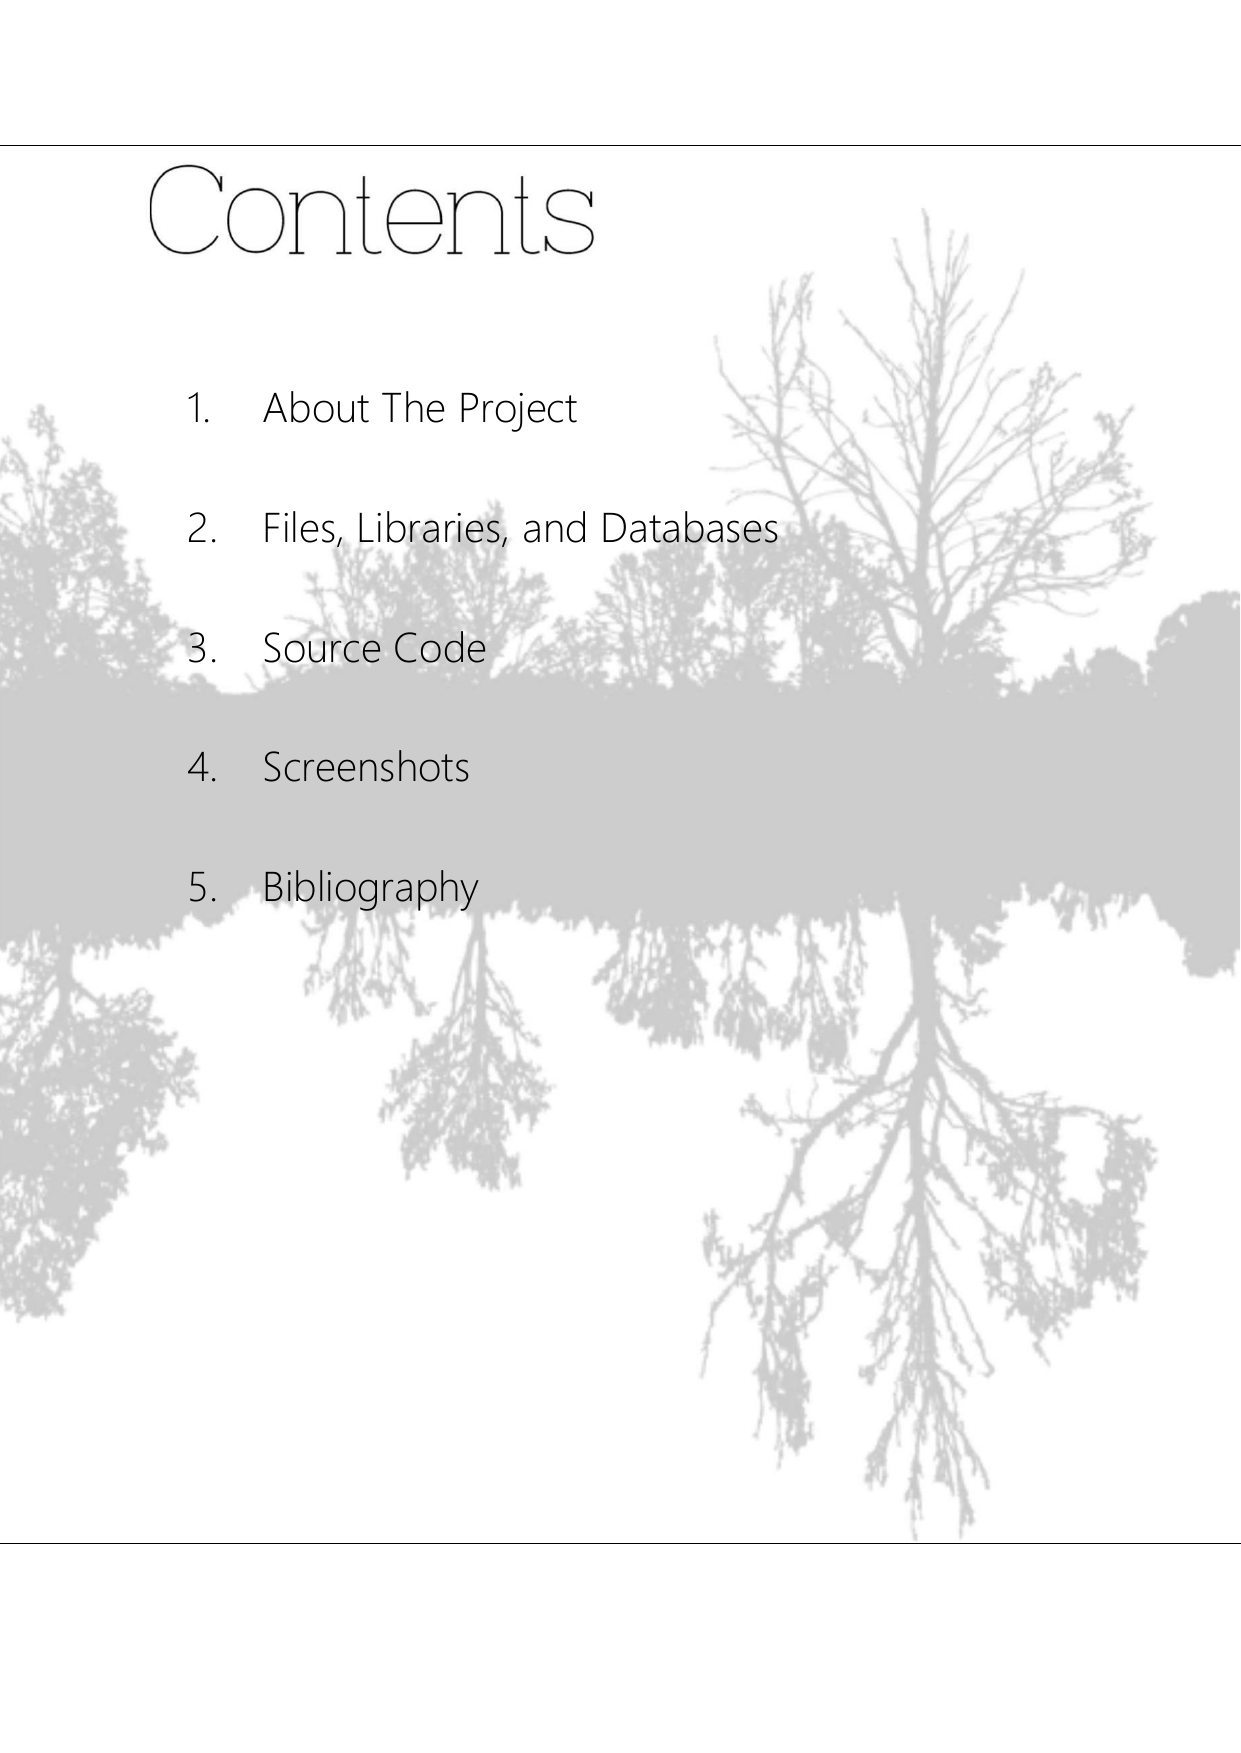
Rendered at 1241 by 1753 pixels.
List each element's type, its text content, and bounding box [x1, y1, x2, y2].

list 2. Files, Libraries, and Databases [187, 498, 804, 553]
list 4. Screenshots [187, 737, 495, 793]
list 5. Bibliography [187, 857, 505, 912]
list 3. Source Code [187, 618, 804, 673]
list 1. About The Project [187, 378, 804, 434]
picture [0, 146, 1241, 1543]
